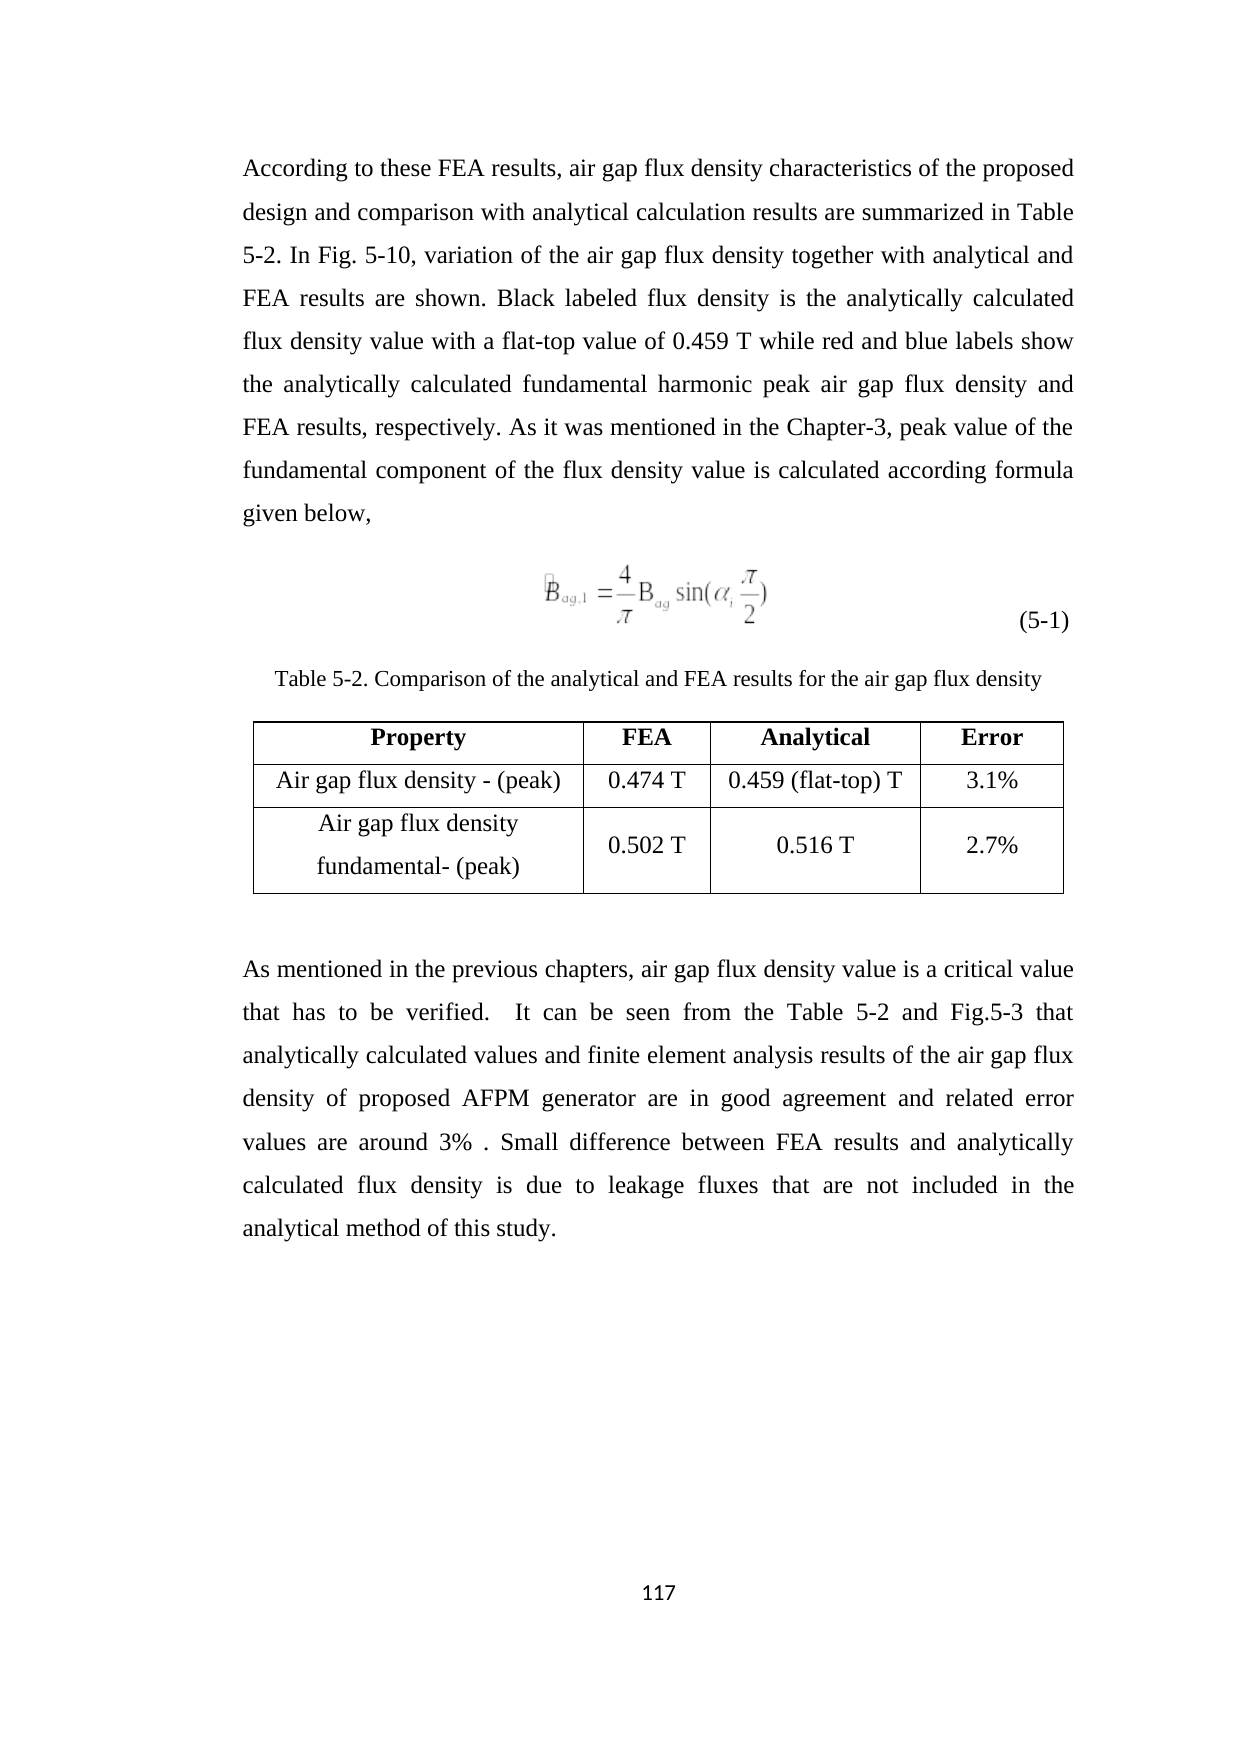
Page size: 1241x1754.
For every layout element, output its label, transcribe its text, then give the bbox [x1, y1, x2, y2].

table_cell 0.516 T [711, 808, 920, 893]
text As mentioned in the previous chapters, air gap flux density value is a critical value that has to be verified. It can be seen from the Table 5-2 and Fig.5-3 that analytically calculated values and finite element analysis results of the air gap flux density of proposed AFPM generator are in good agreement and related error values are around 3% . Small difference between FEA results and analytically calculated flux density is due to leakage fluxes that are not included in the analytical method of this study. [242, 954, 1075, 1242]
table_cell 0.474 T [584, 765, 710, 807]
table_cell Air gap flux density - (peak) [254, 765, 583, 807]
table_cell Air gap flux density fundamental- (peak) [254, 808, 583, 893]
table_cell 0.459 (flat-top) T [711, 765, 920, 807]
table_header FEA [584, 723, 710, 764]
text (5-1) [242, 558, 1075, 634]
table_cell 3.1% [921, 765, 1063, 807]
table_cell 2.7% [921, 808, 1063, 893]
text Table 5-2. Comparison of the analytical and FEA results for the air gap flux density [242, 665, 1075, 692]
table_cell 0.502 T [584, 808, 710, 893]
text According to these FEA results, air gap flux density characteristics of the proposed design and comparison with analytical calculation results are summarized in Table 5-2. In Fig. 5-10, variation of the air gap flux density together with analytical and FEA results are shown. Black labeled flux density is the analytically calculated flux density value with a flat-top value of 0.459 T while red and blue labels show the analytically calculated fundamental harmonic peak air gap flux density and FEA results, respectively. As it was mentioned in the Chapter-3, peak value of the fundamental component of the flux density value is calculated according formula given below, [242, 153, 1075, 527]
table_header Error [921, 723, 1063, 764]
table_header Analytical [711, 723, 920, 764]
table_header Property [254, 723, 583, 764]
